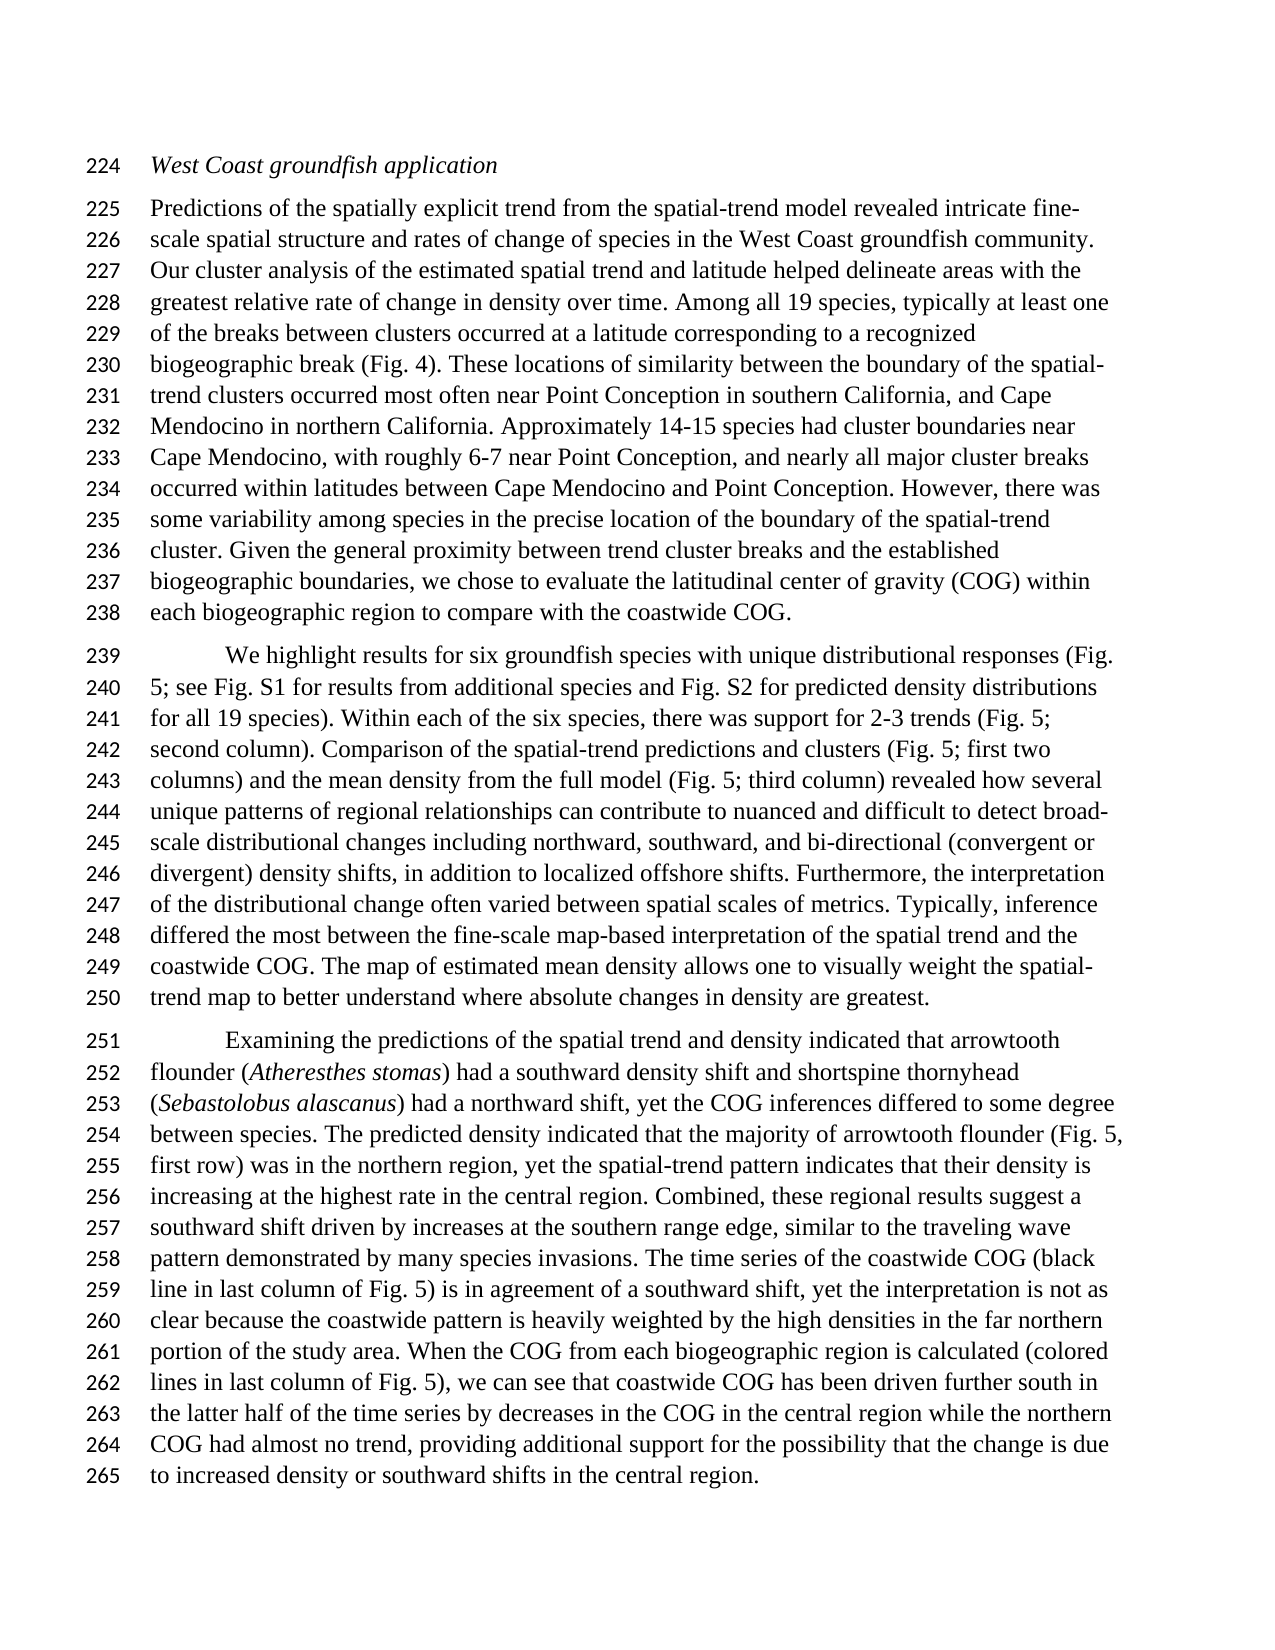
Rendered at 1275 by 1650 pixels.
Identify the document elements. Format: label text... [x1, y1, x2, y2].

text Predictions of the spatially explicit trend from the spatial-trend model revealed intricate fine-scale spatial structure and rates of change of species in the West Coast groundfish community. Our cluster analysis of the estimated spatial trend and latitude helped delineate areas with the greatest relative rate of change in density over time. Among all 19 species, typically at least one of the breaks between clusters occurred at a latitude corresponding to a recognized biogeographic break (Fig. 4). These locations of similarity between the boundary of the spatial-trend clusters occurred most often near Point Conception in southern California, and Cape Mendocino in northern California. Approximately 14-15 species had cluster boundaries near Cape Mendocino, with roughly 6-7 near Point Conception, and nearly all major cluster breaks occurred within latitudes between Cape Mendocino and Point Conception. However, there was some variability among species in the precise location of the boundary of the spatial-trend cluster. Given the general proximity between trend cluster breaks and the established biogeographic boundaries, we chose to evaluate the latitudinal center of gravity (COG) within each biogeographic region to compare with the coastwide COG. [150, 193, 1125, 626]
text West Coast groundfish application [150, 150, 1125, 179]
text We highlight results for six groundfish species with unique distributional responses (Fig. 5; see Fig. S1 for results from additional species and Fig. S2 for predicted density distributions for all 19 species). Within each of the six species, there was support for 2-3 trends (Fig. 5; second column). Comparison of the spatial-trend predictions and clusters (Fig. 5; first two columns) and the mean density from the full model (Fig. 5; third column) revealed how several unique patterns of regional relationships can contribute to nuanced and difficult to detect broad-scale distributional changes including northward, southward, and bi-directional (convergent or divergent) density shifts, in addition to localized offshore shifts. Furthermore, the interpretation of the distributional change often varied between spatial scales of metrics. Typically, inference differed the most between the fine-scale map-based interpretation of the spatial trend and the coastwide COG. The map of estimated mean density allows one to visually weight the spatial-trend map to better understand where absolute changes in density are greatest. [150, 641, 1125, 1011]
text Examining the predictions of the spatial trend and density indicated that arrowtooth flounder (Atheresthes stomas) had a southward density shift and shortspine thornyhead (Sebastolobus alascanus) had a northward shift, yet the COG inferences differed to some degree between species. The predicted density indicated that the majority of arrowtooth flounder (Fig. 5, first row) was in the northern region, yet the spatial-trend pattern indicates that their density is increasing at the highest rate in the central region. Combined, these regional results suggest a southward shift driven by increases at the southern range edge, similar to the traveling wave pattern demonstrated by many species invasions. The time series of the coastwide COG (black line in last column of Fig. 5) is in agreement of a southward shift, yet the interpretation is not as clear because the coastwide pattern is heavily weighted by the high densities in the far northern portion of the study area. When the COG from each biogeographic region is calculated (colored lines in last column of Fig. 5), we can see that coastwide COG has been driven further south in the latter half of the time series by decreases in the COG in the central region while the northern COG had almost no trend, providing additional support for the possibility that the change is due to increased density or southward shifts in the central region. [150, 1026, 1125, 1489]
